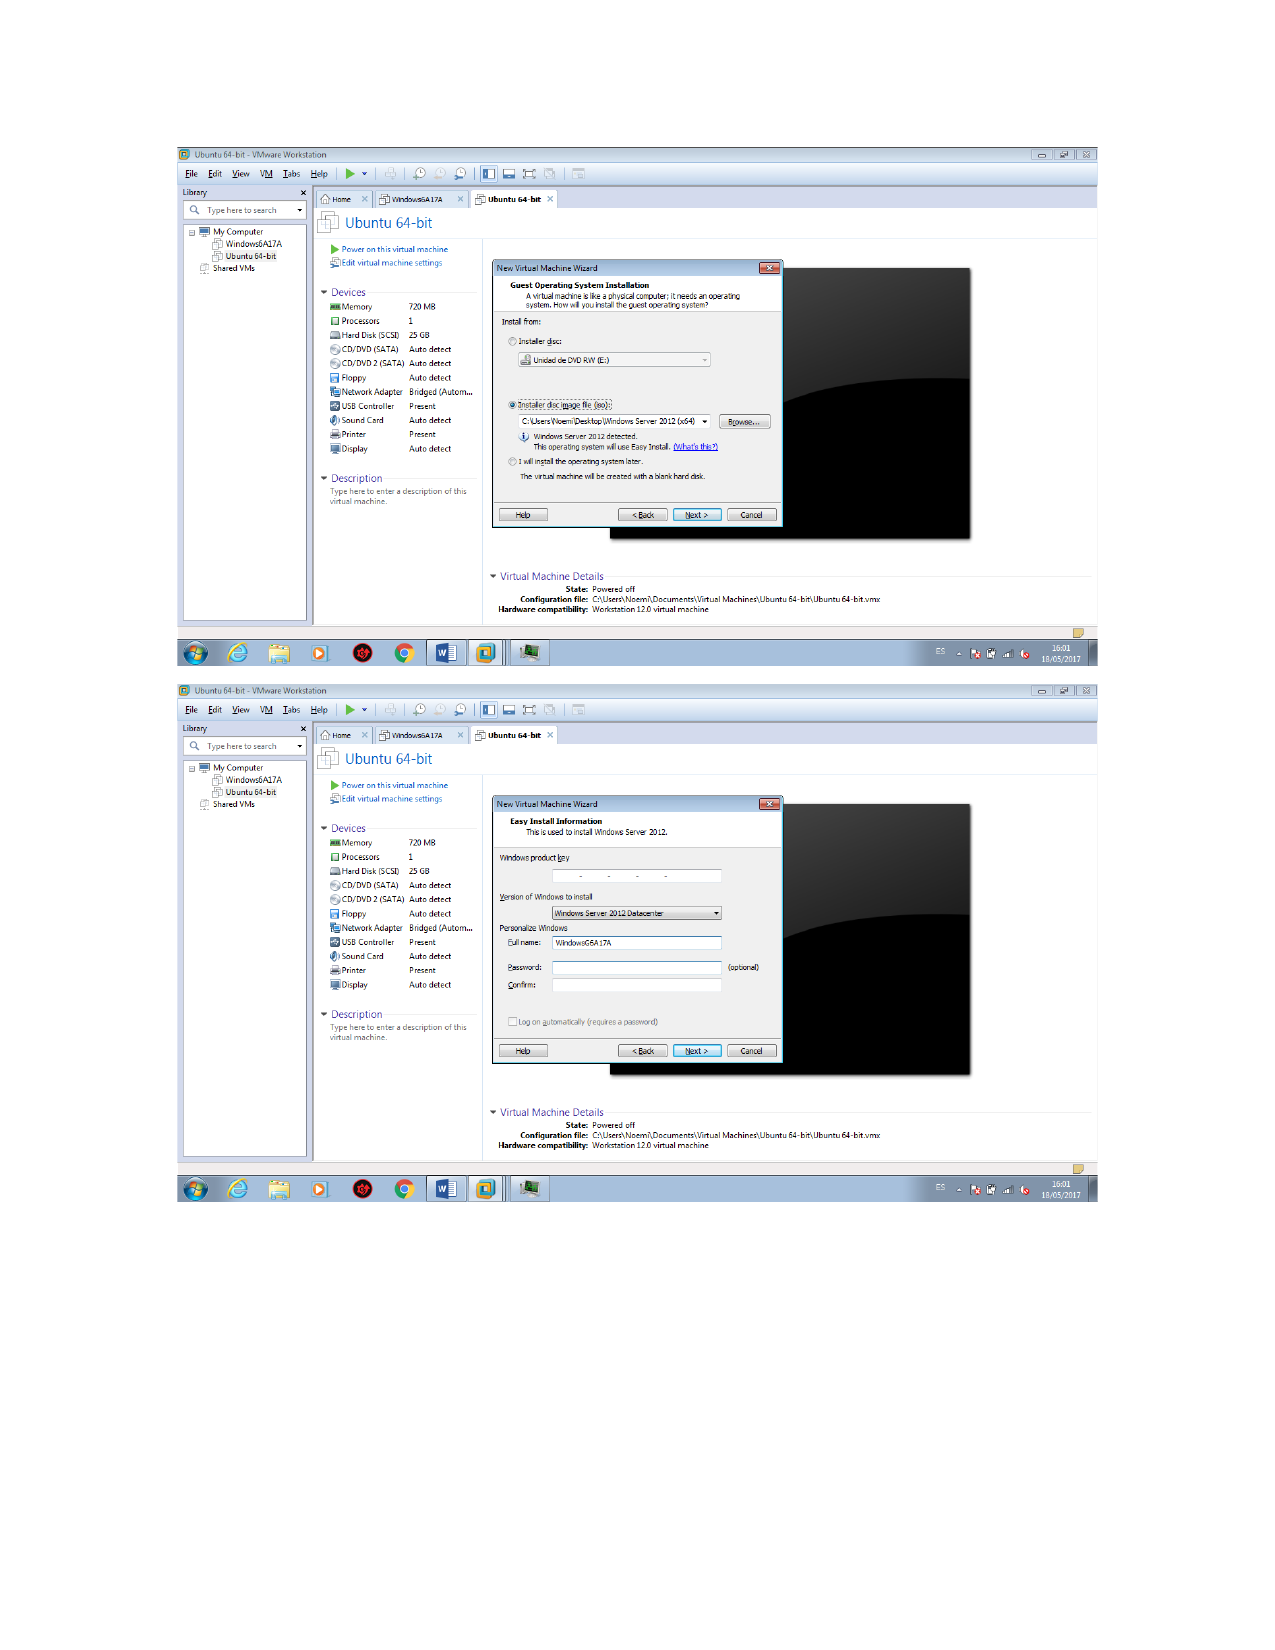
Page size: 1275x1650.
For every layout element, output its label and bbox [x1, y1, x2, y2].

picture [177, 147, 1098, 666]
picture [177, 684, 1098, 1202]
